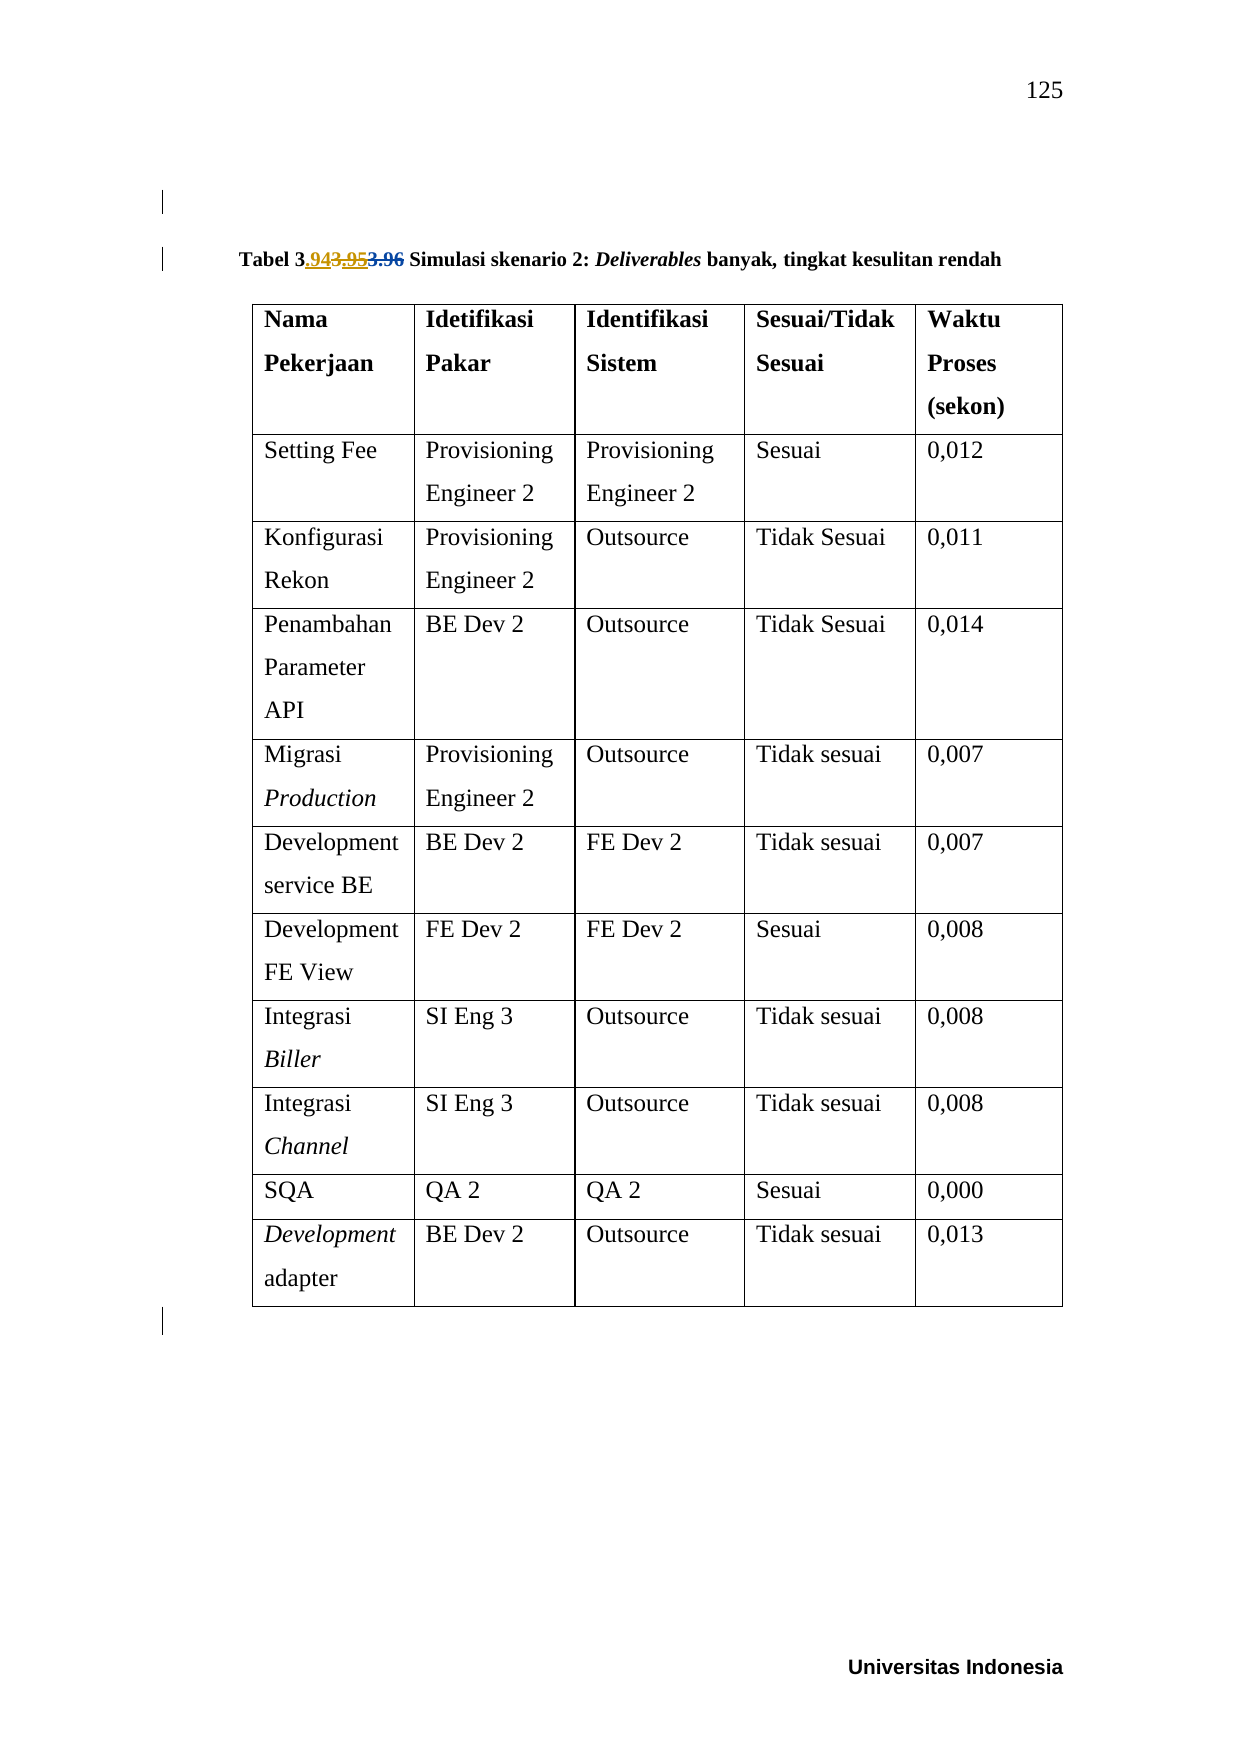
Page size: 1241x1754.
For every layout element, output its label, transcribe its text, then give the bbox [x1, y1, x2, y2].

table_cell 0,000 [916, 1175, 1062, 1218]
table_cell Tidak sesuai [745, 1088, 915, 1174]
table_header Idetifikasi Pakar [415, 305, 574, 434]
table_cell FE Dev 2 [576, 827, 744, 913]
table_cell 0,013 [916, 1220, 1062, 1306]
table_cell Outsource [576, 1088, 744, 1174]
table_cell BE Dev 2 [415, 1220, 574, 1306]
table_header Sesuai/Tidak Sesuai [745, 305, 915, 434]
table_cell Development adapter [253, 1220, 414, 1306]
table_cell BE Dev 2 [415, 609, 574, 738]
table_cell Setting Fee [253, 435, 414, 521]
table_cell 0,008 [916, 1001, 1062, 1087]
table_cell Sesuai [745, 435, 915, 521]
table_cell Outsource [576, 740, 744, 826]
table_cell Tidak Sesuai [745, 522, 915, 608]
table_cell Development service BE [253, 827, 414, 913]
table_cell Outsource [576, 522, 744, 608]
table_cell FE Dev 2 [415, 914, 574, 1000]
table_cell Provisioning Engineer 2 [576, 435, 744, 521]
table_cell Provisioning Engineer 2 [415, 522, 574, 608]
table_cell Integrasi Biller [253, 1001, 414, 1087]
table_cell Provisioning Engineer 2 [415, 435, 574, 521]
table_cell Tidak sesuai [745, 1001, 915, 1087]
table_cell 0,014 [916, 609, 1062, 738]
table_cell 0,012 [916, 435, 1062, 521]
table_header Identifikasi Sistem [576, 305, 744, 434]
table_cell SQA [253, 1175, 414, 1218]
table_cell Outsource [576, 609, 744, 738]
table_cell Development FE View [253, 914, 414, 1000]
table_cell SI Eng 3 [415, 1001, 574, 1087]
table_cell Tidak sesuai [745, 827, 915, 913]
table_cell Tidak sesuai [745, 1220, 915, 1306]
table_cell Outsource [576, 1220, 744, 1306]
table_cell 0,007 [916, 827, 1062, 913]
table_header Nama Pekerjaan [253, 305, 414, 434]
table_cell Tidak sesuai [745, 740, 915, 826]
table_cell BE Dev 2 [415, 827, 574, 913]
table_cell Penambahan Parameter API [253, 609, 414, 738]
table_cell Sesuai [745, 1175, 915, 1218]
table_cell Tidak Sesuai [745, 609, 915, 738]
table_cell FE Dev 2 [576, 914, 744, 1000]
table_cell QA 2 [576, 1175, 744, 1218]
text Tabel 3 Simulasi skenario 2: Deliverables banyak, tingkat kesulitan rendah [177, 247, 1063, 271]
table_cell SI Eng 3 [415, 1088, 574, 1174]
table_header Waktu Proses (sekon) [916, 305, 1062, 434]
table_cell Integrasi Channel [253, 1088, 414, 1174]
table_cell 0,008 [916, 914, 1062, 1000]
table_cell Konfigurasi Rekon [253, 522, 414, 608]
table_cell Outsource [576, 1001, 744, 1087]
table_cell Sesuai [745, 914, 915, 1000]
table_cell QA 2 [415, 1175, 574, 1218]
table_cell Migrasi Production [253, 740, 414, 826]
table_cell 0,008 [916, 1088, 1062, 1174]
table_cell 0,007 [916, 740, 1062, 826]
table_cell 0,011 [916, 522, 1062, 608]
table_cell Provisioning Engineer 2 [415, 740, 574, 826]
